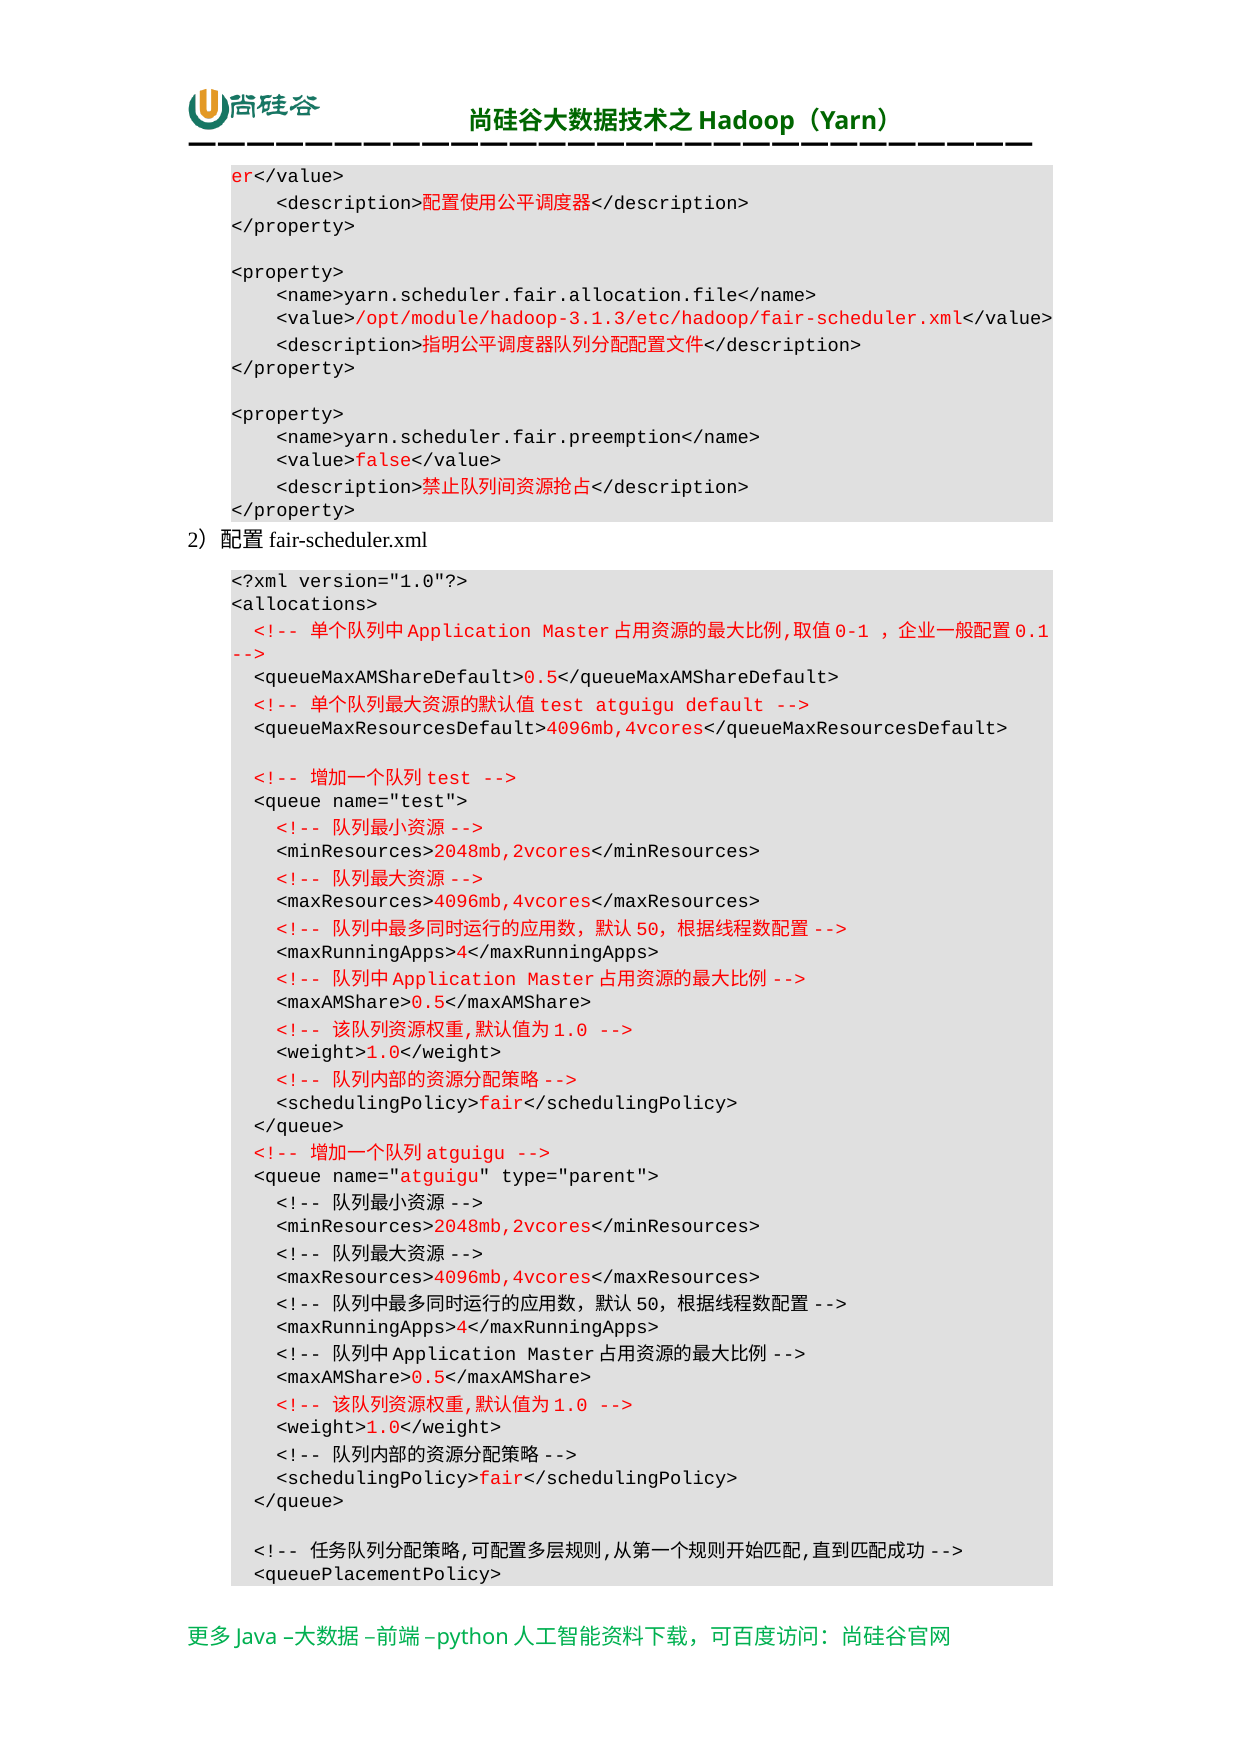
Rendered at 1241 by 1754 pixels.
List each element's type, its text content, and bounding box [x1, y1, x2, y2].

text <schedulingPolicy>fair</schedulingPolicy> [231, 1467, 1053, 1490]
text <name>yarn.scheduler.fair.preemption</name> [231, 426, 1053, 449]
text </property> [231, 215, 1053, 238]
text <!-- 增加一个队列atguigu --> [231, 1138, 1053, 1165]
text <!-- 该队列资源权重,默认值为1.0 --> [231, 1014, 1053, 1042]
text <!-- 队列中Application Master占用资源的最大比例 --> [231, 1339, 1053, 1366]
text <!-- 增加一个队列test --> [231, 763, 1053, 790]
text <queue name="atguigu" type="parent"> [231, 1165, 1053, 1188]
text <description>指明公平调度器队列分配配置文件</description> [231, 330, 1053, 357]
text <maxRunningApps>4</maxRunningApps> [231, 1316, 1053, 1339]
text <property> [231, 403, 1053, 426]
text <maxAMShare>0.5</maxAMShare> [231, 1366, 1053, 1389]
text <queueMaxResourcesDefault>4096mb,4vcores</queueMaxResourcesDefault> [231, 717, 1053, 740]
text <!-- 单个队列最大资源的默认值 test atguigu default --> [231, 689, 1053, 717]
text <!-- 该队列资源权重,默认值为1.0 --> [231, 1389, 1053, 1417]
text <value>/opt/module/hadoop-3.1.3/etc/hadoop/fair-scheduler.xml</value> [231, 307, 1053, 330]
text <!-- 队列中Application Master占用资源的最大比例 --> [231, 964, 1053, 991]
text <minResources>2048mb,2vcores</minResources> [231, 840, 1053, 863]
text <value>false</value> [231, 449, 1053, 472]
text </property> [231, 499, 1053, 522]
text <!-- 队列内部的资源分配策略 --> [231, 1439, 1053, 1467]
text <!-- 队列中最多同时运行的应用数，默认50，根据线程数配置 --> [231, 1289, 1053, 1316]
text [231, 165, 1053, 188]
text <queueMaxAMShareDefault>0.5</queueMaxAMShareDefault> [231, 666, 1053, 689]
text <allocations> [231, 593, 1053, 616]
text <property> [231, 261, 1053, 284]
text <!-- 队列最大资源 --> [231, 1238, 1053, 1266]
text <description>配置使用公平调度器</description> [231, 188, 1053, 215]
text <maxRunningApps>4</maxRunningApps> [231, 941, 1053, 964]
text <maxResources>4096mb,4vcores</maxResources> [231, 1266, 1053, 1289]
text <weight>1.0</weight> [231, 1042, 1053, 1064]
text <minResources>2048mb,2vcores</minResources> [231, 1215, 1053, 1238]
text <!-- 队列最小资源 --> [231, 1188, 1053, 1215]
text <!-- 队列最小资源 --> [231, 813, 1053, 840]
text <!-- 单个队列中Application Master占用资源的最大比例,取值0-1 ，企业一般配置0.1 --> [231, 616, 1053, 666]
text <schedulingPolicy>fair</schedulingPolicy> [231, 1092, 1053, 1115]
text <description>禁止队列间资源抢占</description> [231, 472, 1053, 499]
text </queue> [231, 1115, 1053, 1138]
text <queue name="test"> [231, 790, 1053, 813]
text 2）配置fair-scheduler.xml [187, 522, 1053, 554]
text <weight>1.0</weight> [231, 1417, 1053, 1439]
text <!-- 队列最大资源 --> [231, 863, 1053, 891]
text </property> [231, 357, 1053, 380]
text <name>yarn.scheduler.fair.allocation.file</name> [231, 284, 1053, 307]
text <!-- 队列中最多同时运行的应用数，默认50，根据线程数配置 --> [231, 913, 1053, 941]
text <maxResources>4096mb,4vcores</maxResources> [231, 891, 1053, 913]
text <queuePlacementPolicy> [231, 1563, 1053, 1586]
text <maxAMShare>0.5</maxAMShare> [231, 991, 1053, 1014]
text <!-- 队列内部的资源分配策略 --> [231, 1064, 1053, 1092]
text <!-- 任务队列分配策略,可配置多层规则,从第一个规则开始匹配,直到匹配成功 --> [231, 1536, 1053, 1563]
text </queue> [231, 1490, 1053, 1513]
text <?xml version="1.0"?> [231, 570, 1053, 593]
